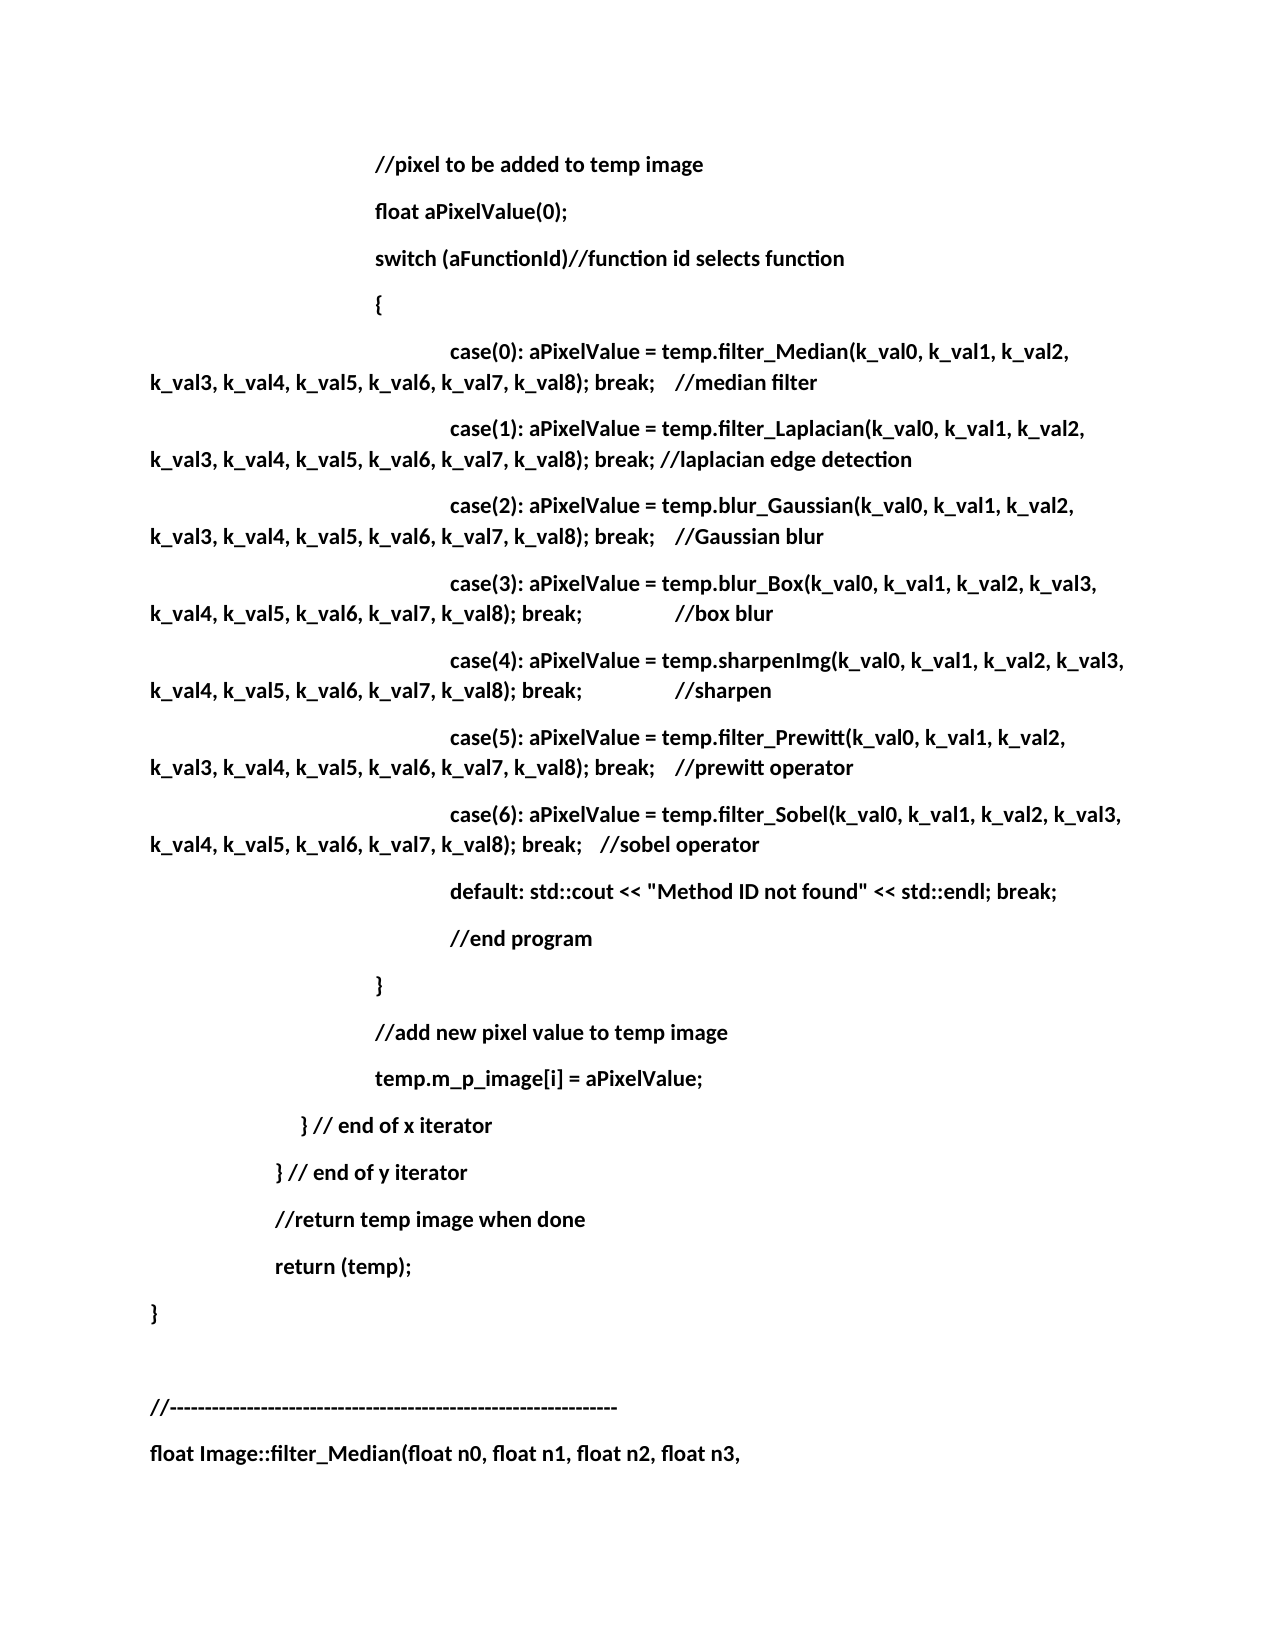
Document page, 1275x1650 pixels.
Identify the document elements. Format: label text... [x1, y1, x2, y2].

text } [150, 1299, 1125, 1327]
text //end program [150, 924, 1125, 952]
text } // end of y iterator [150, 1158, 1125, 1186]
text case(3): aPixelValue = temp.blur_Box(k_val0, k_val1, k_val2, k_val3, k_val4, k_val5, k_val6, k_val7, k_val8); break; //box blur [150, 569, 1125, 627]
text case(6): aPixelValue = temp.filter_Sobel(k_val0, k_val1, k_val2, k_val3, k_val4, k_val5, k_val6, k_val7, k_val8); break; //sobel operator [150, 800, 1125, 858]
text case(2): aPixelValue = temp.blur_Gaussian(k_val0, k_val1, k_val2, k_val3, k_val4, k_val5, k_val6, k_val7, k_val8); break; //Gaussian blur [150, 492, 1125, 550]
text case(1): aPixelValue = temp.filter_Laplacian(k_val0, k_val1, k_val2, k_val3, k_val4, k_val5, k_val6, k_val7, k_val8); break; //laplacian edge detection [150, 414, 1125, 473]
text } // end of x iterator [150, 1111, 1125, 1139]
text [150, 1393, 1125, 1421]
text case(5): aPixelValue = temp.filter_Prewitt(k_val0, k_val1, k_val2, k_val3, k_val4, k_val5, k_val6, k_val7, k_val8); break; //prewitt operator [150, 723, 1125, 781]
text { [150, 291, 1125, 319]
text temp.m_p_image[i] = aPixelValue; [150, 1064, 1125, 1093]
text } [150, 971, 1125, 999]
text switch (aFunctionId)//function id selects function [150, 244, 1125, 272]
text //pixel to be added to temp image [150, 150, 1125, 178]
text case(0): aPixelValue = temp.filter_Median(k_val0, k_val1, k_val2, k_val3, k_val4, k_val5, k_val6, k_val7, k_val8); break; //median filter [150, 337, 1125, 396]
text return (temp); [150, 1252, 1125, 1280]
text float aPixelValue(0); [150, 197, 1125, 225]
text case(4): aPixelValue = temp.sharpenImg(k_val0, k_val1, k_val2, k_val3, k_val4, k_val5, k_val6, k_val7, k_val8); break; //sharpen [150, 646, 1125, 704]
text //add new pixel value to temp image [150, 1018, 1125, 1046]
text float Image::filter_Median(float n0, float n1, float n2, float n3, [150, 1439, 1125, 1468]
text //return temp image when done [150, 1205, 1125, 1233]
text default: std::cout << "Method ID not found" << std::endl; break; [150, 877, 1125, 905]
